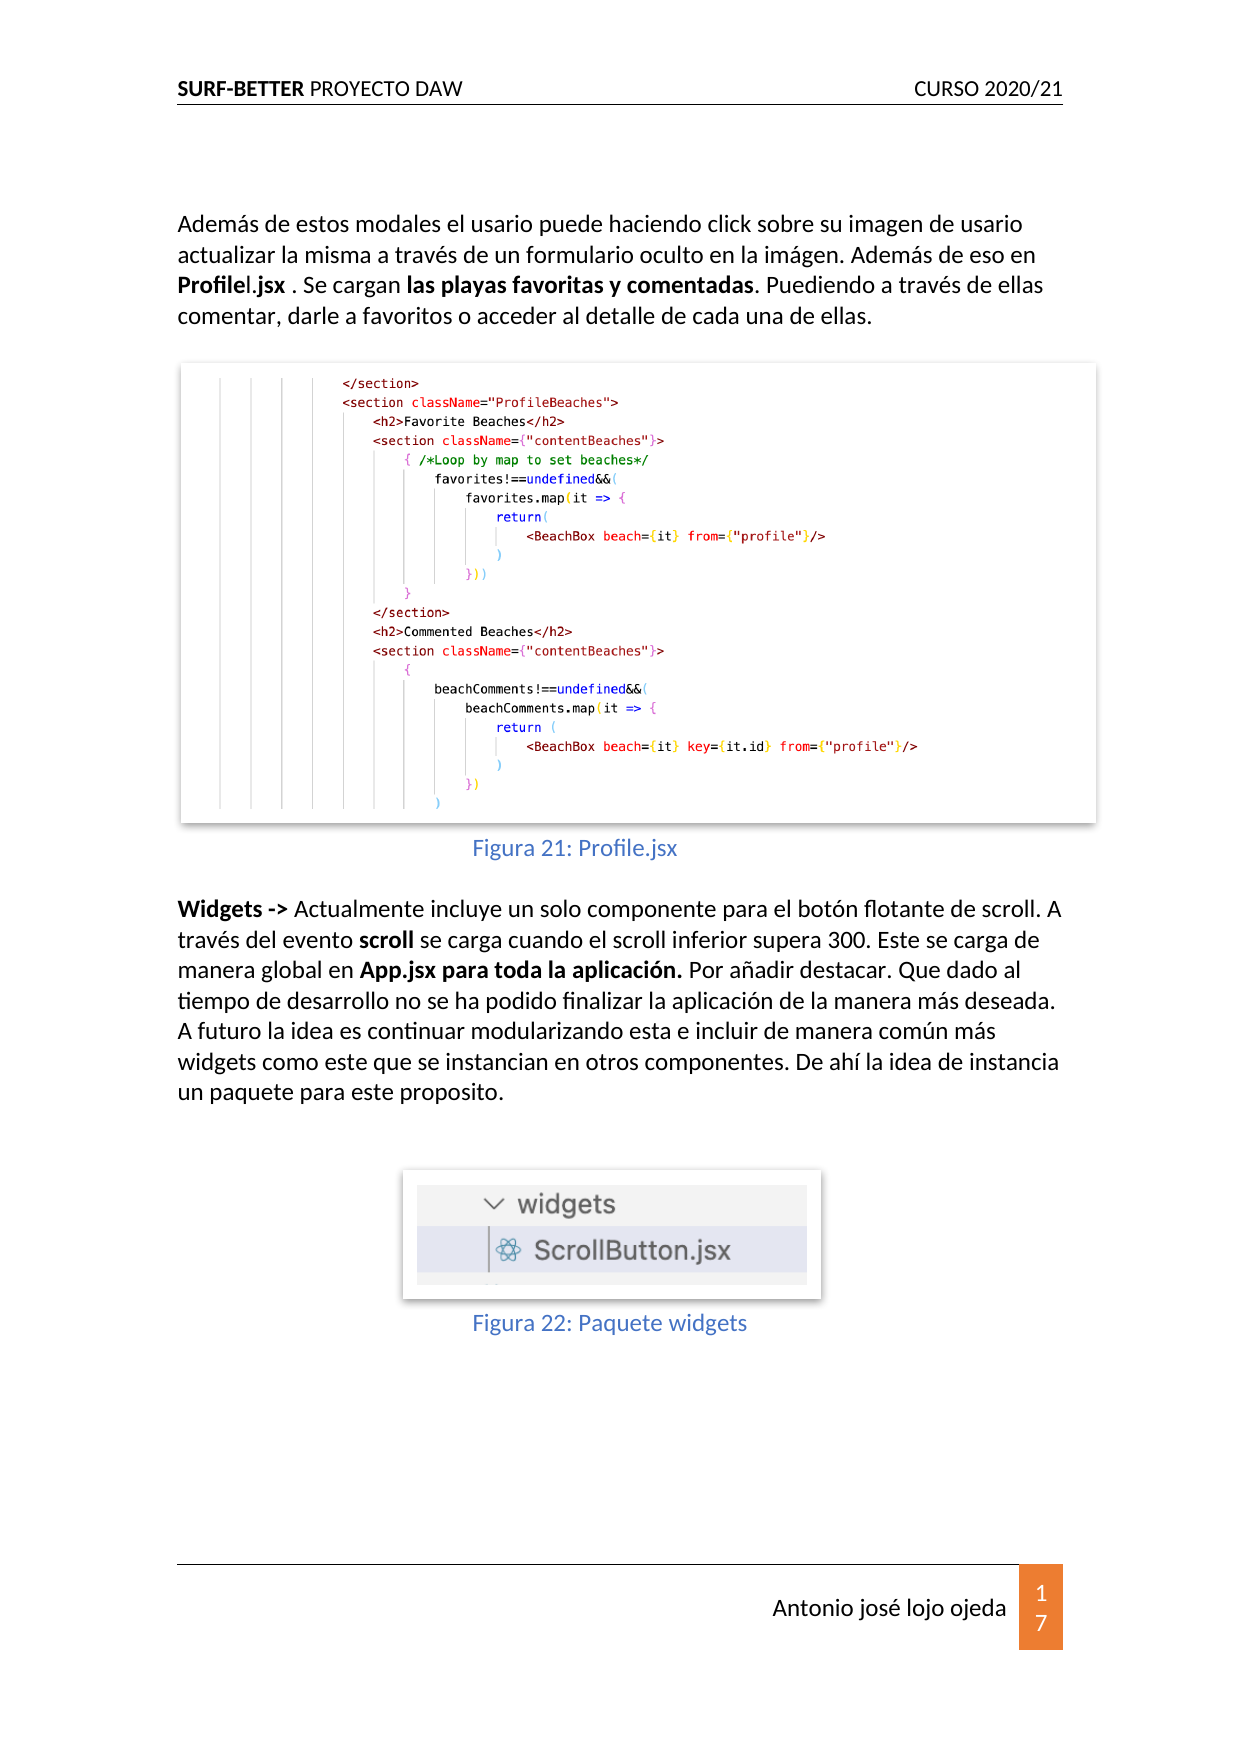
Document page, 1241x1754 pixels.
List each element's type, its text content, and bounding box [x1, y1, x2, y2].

text Figura 22: Paquete widgets [177, 1308, 1063, 1338]
picture [417, 1185, 807, 1285]
text Widgets -> Actualmente incluye un solo componente para el botón flotante de scroll. A través del evento scroll se carga cuando el scroll inferior supera 300. Este se carga de manera global en App.jsx para toda la aplicación. Por añadir destacar. Que dado al tiempo de desarrollo no se ha podido finalizar la aplicación de la manera más deseada. A futuro la idea es continuar modularizando esta e incluir de manera común más widgets como este que se instancian en otros componentes. De ahí la idea de instancia un paquete para este proposito. [177, 893, 1063, 1107]
text Figura 21: Profile.jsx [177, 832, 1063, 863]
picture [196, 378, 1081, 809]
text Además de estos modales el usario puede haciendo click sobre su imagen de usario actualizar la misma a través de un formulario oculto en la imágen. Además de eso en Profilel.jsx . Se cargan las playas favoritas y comentadas. Puediendo a través de ellas comentar, darle a favoritos o acceder al detalle de cada una de ellas. [177, 209, 1063, 331]
